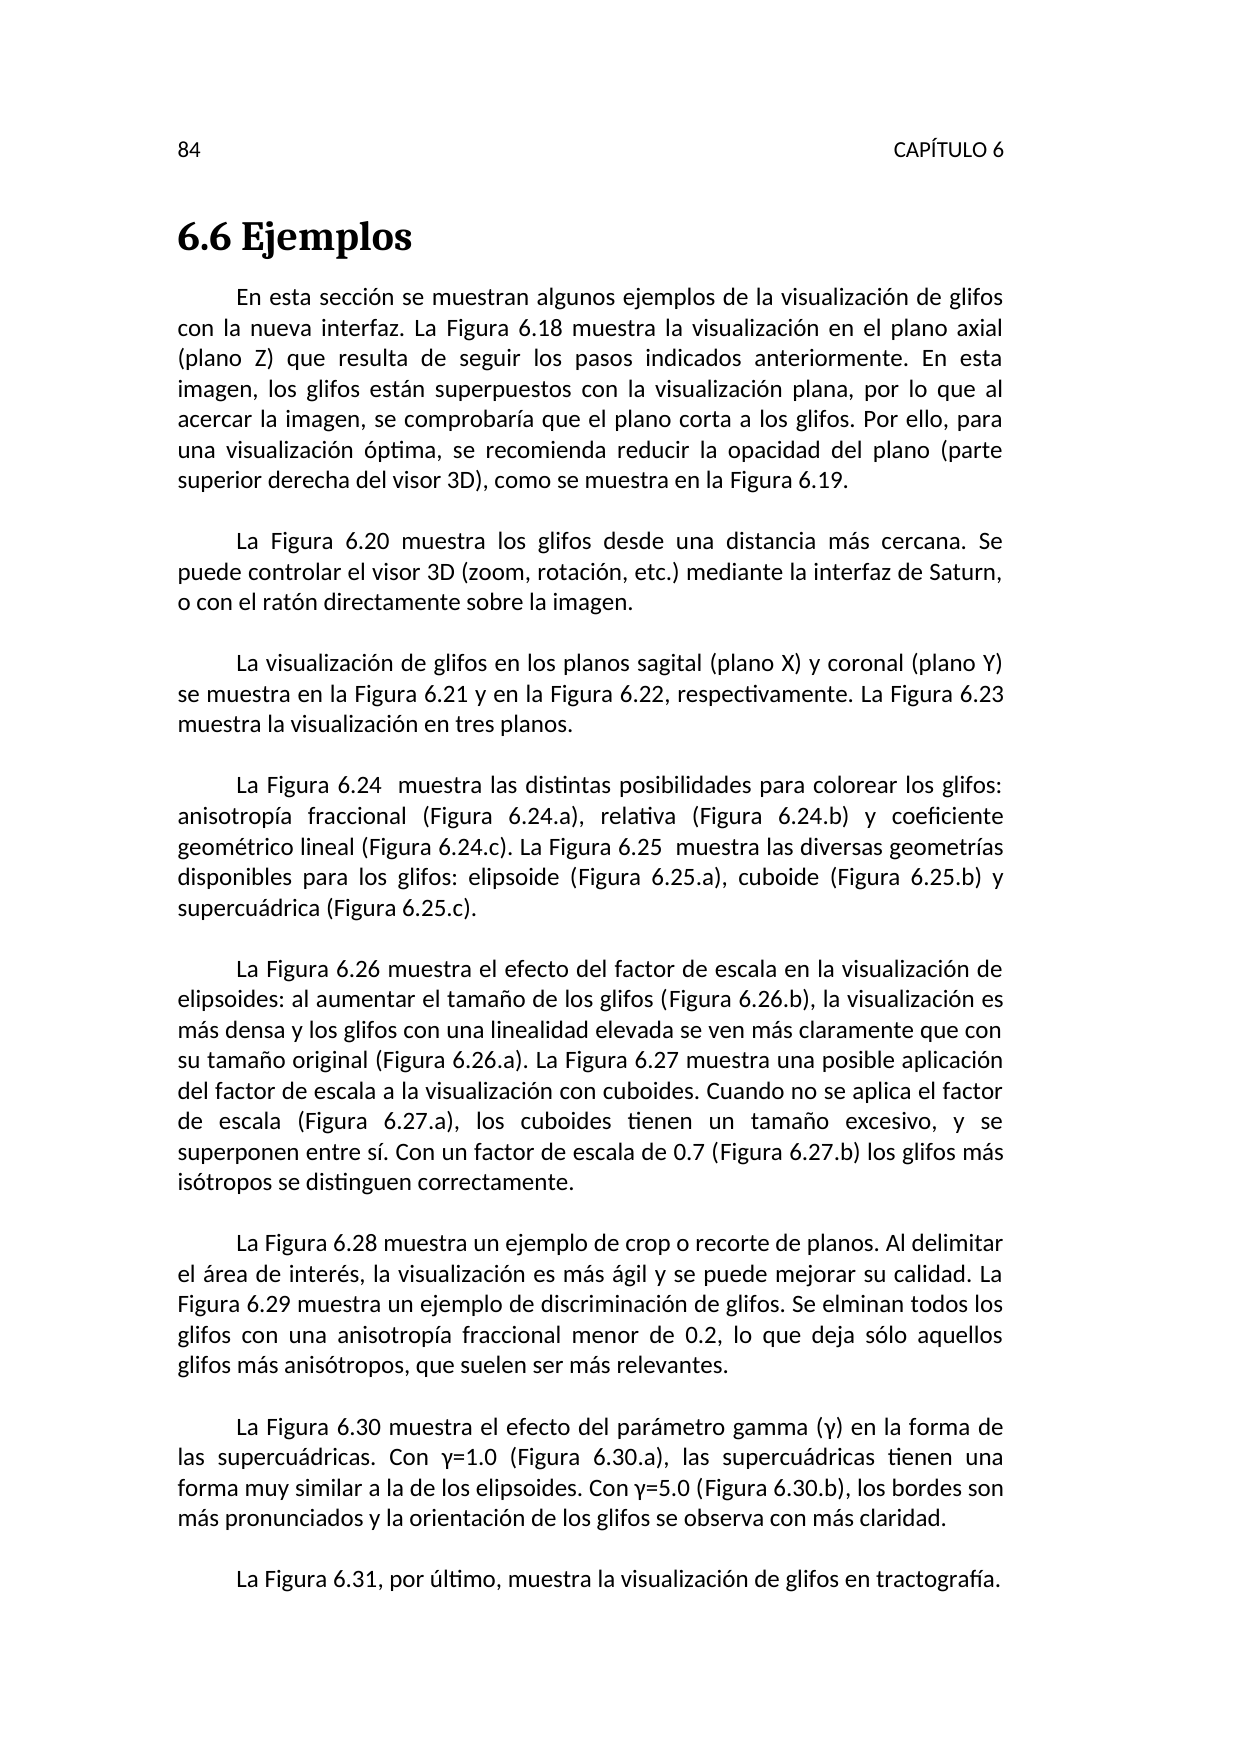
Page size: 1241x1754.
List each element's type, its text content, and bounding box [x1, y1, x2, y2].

subtitle Ejemplos [177, 213, 1004, 261]
